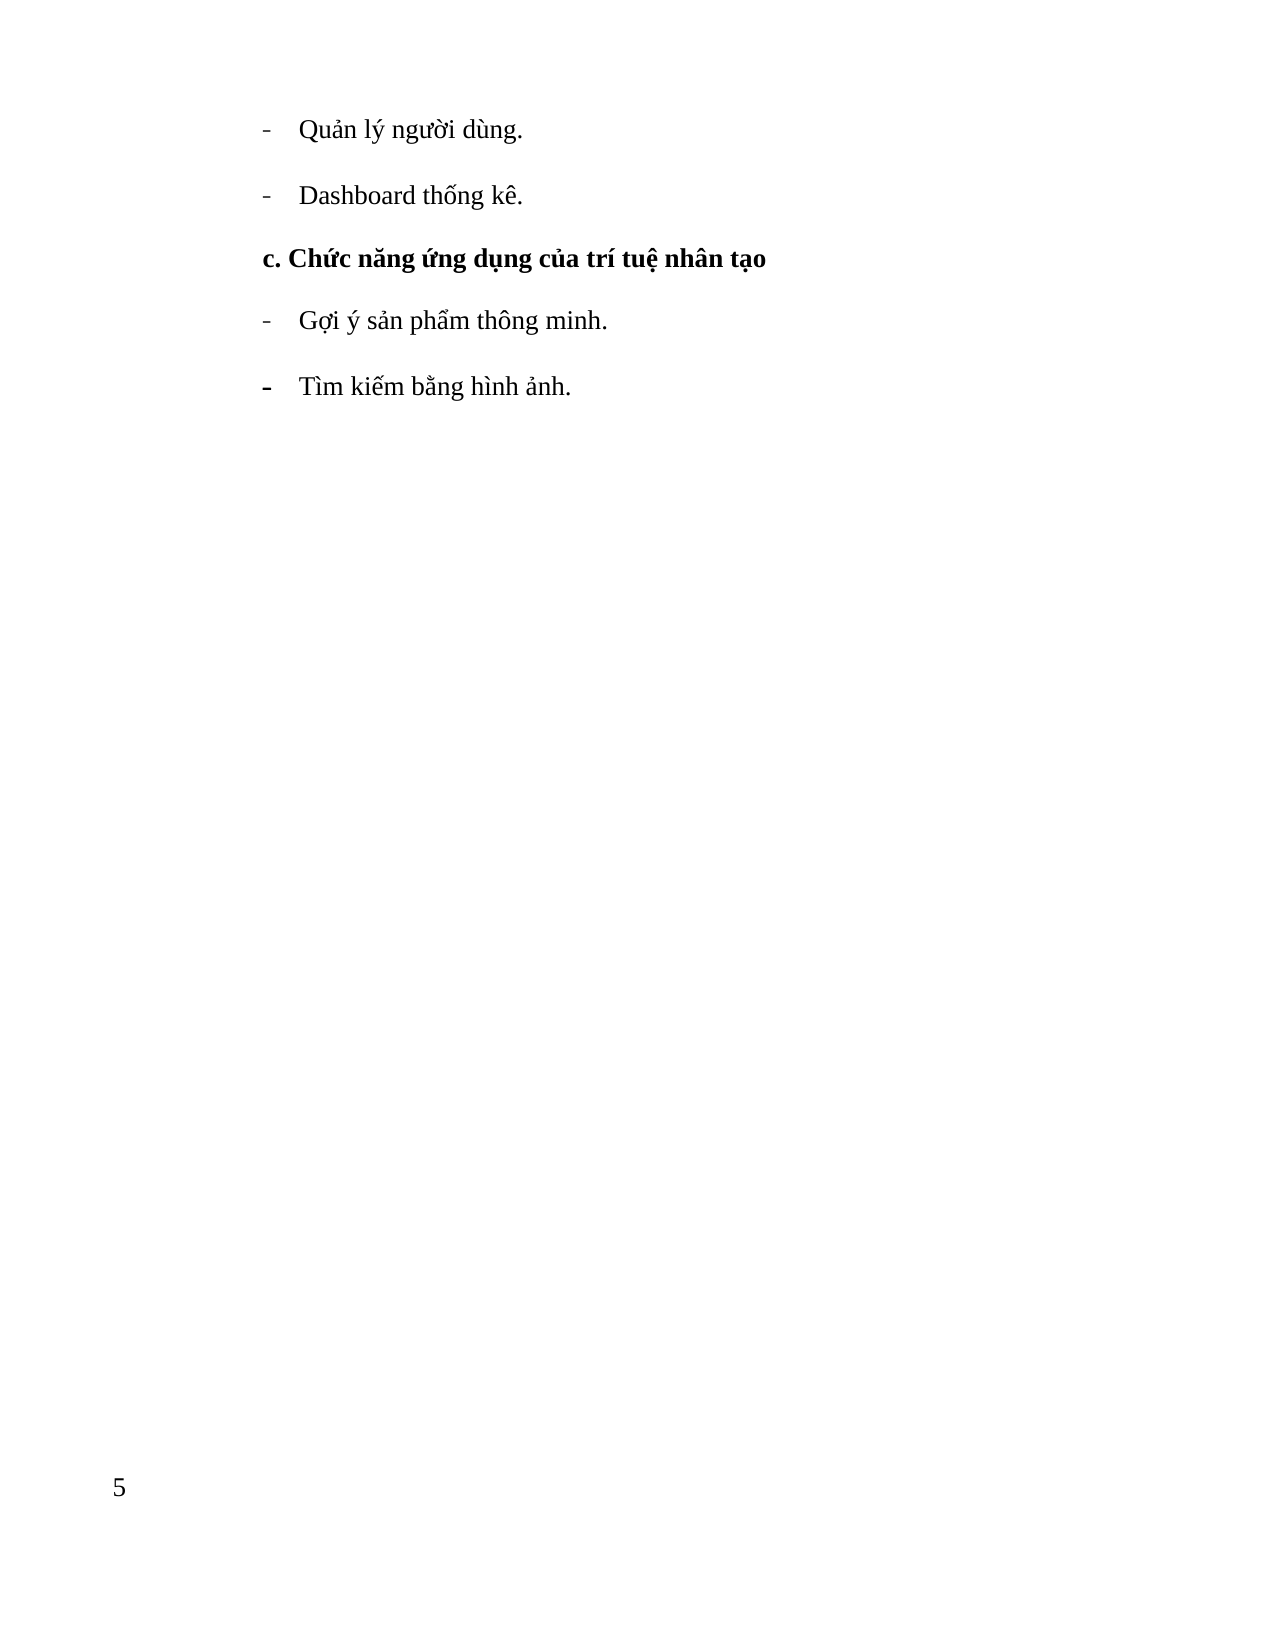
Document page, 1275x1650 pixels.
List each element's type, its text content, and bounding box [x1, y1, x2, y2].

list Tìm kiếm bằng hình ảnh. [261, 368, 1162, 403]
list Gợi ý sản phẩm thông minh. [261, 302, 1162, 337]
list Quản lý người dùng. [261, 110, 1162, 146]
text c. Chức năng ứng dụng của trí tuệ nhân tạo [261, 242, 1162, 274]
list Dashboard thống kê. [261, 176, 1162, 212]
